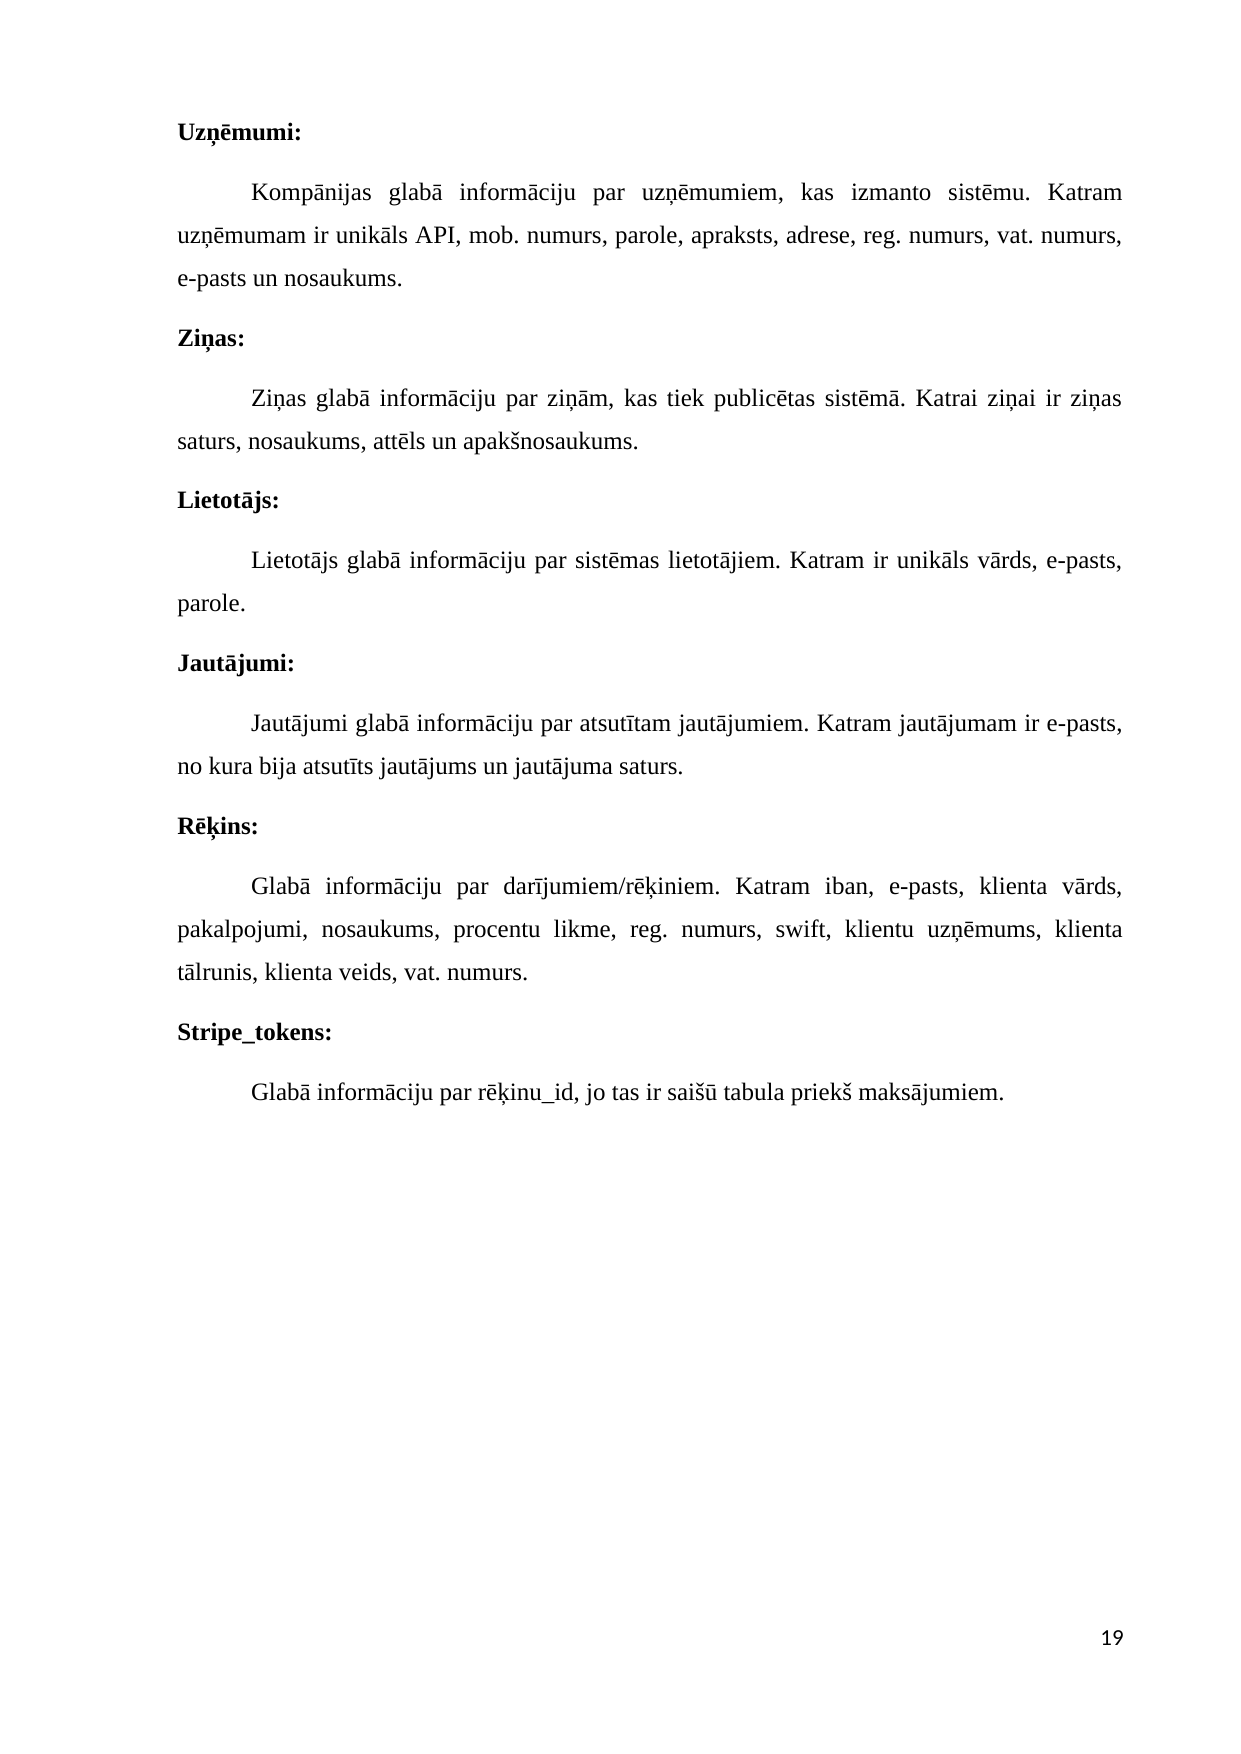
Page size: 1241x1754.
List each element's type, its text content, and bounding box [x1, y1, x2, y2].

text Ziņas glabā informāciju par ziņām, kas tiek publicētas sistēmā. Katrai ziņai ir ziņas saturs, nosaukums, attēls un apakšnosaukums. [177, 383, 1123, 454]
text Glabā informāciju par darījumiem/rēķiniem. Katram iban, e-pasts, klienta vārds, pakalpojumi, nosaukums, procentu likme, reg. numurs, swift, klientu uzņēmums, klienta tālrunis, klienta veids, vat. numurs. [177, 871, 1123, 986]
text Ziņas: [177, 323, 1123, 352]
text Uzņēmumi: [177, 117, 1123, 146]
text Jautājumi: [177, 648, 1123, 677]
text Glabā informāciju par rēķinu_id, jo tas ir saišū tabula priekš maksājumiem. [177, 1077, 1123, 1105]
text Lietotājs: [177, 486, 1123, 514]
text Jautājumi glabā informāciju par atsutītam jautājumiem. Katram jautājumam ir e-pasts, no kura bija atsutīts jautājums un jautājuma saturs. [177, 708, 1123, 780]
text Kompānijas glabā informāciju par uzņēmumiem, kas izmanto sistēmu. Katram uzņēmumam ir unikāls API, mob. numurs, parole, apraksts, adrese, reg. numurs, vat. numurs, e-pasts un nosaukums. [177, 177, 1123, 292]
text Stripe_tokens: [177, 1017, 1123, 1046]
text Lietotājs glabā informāciju par sistēmas lietotājiem. Katram ir unikāls vārds, e-pasts, parole. [177, 545, 1123, 617]
text Rēķins: [177, 811, 1123, 840]
